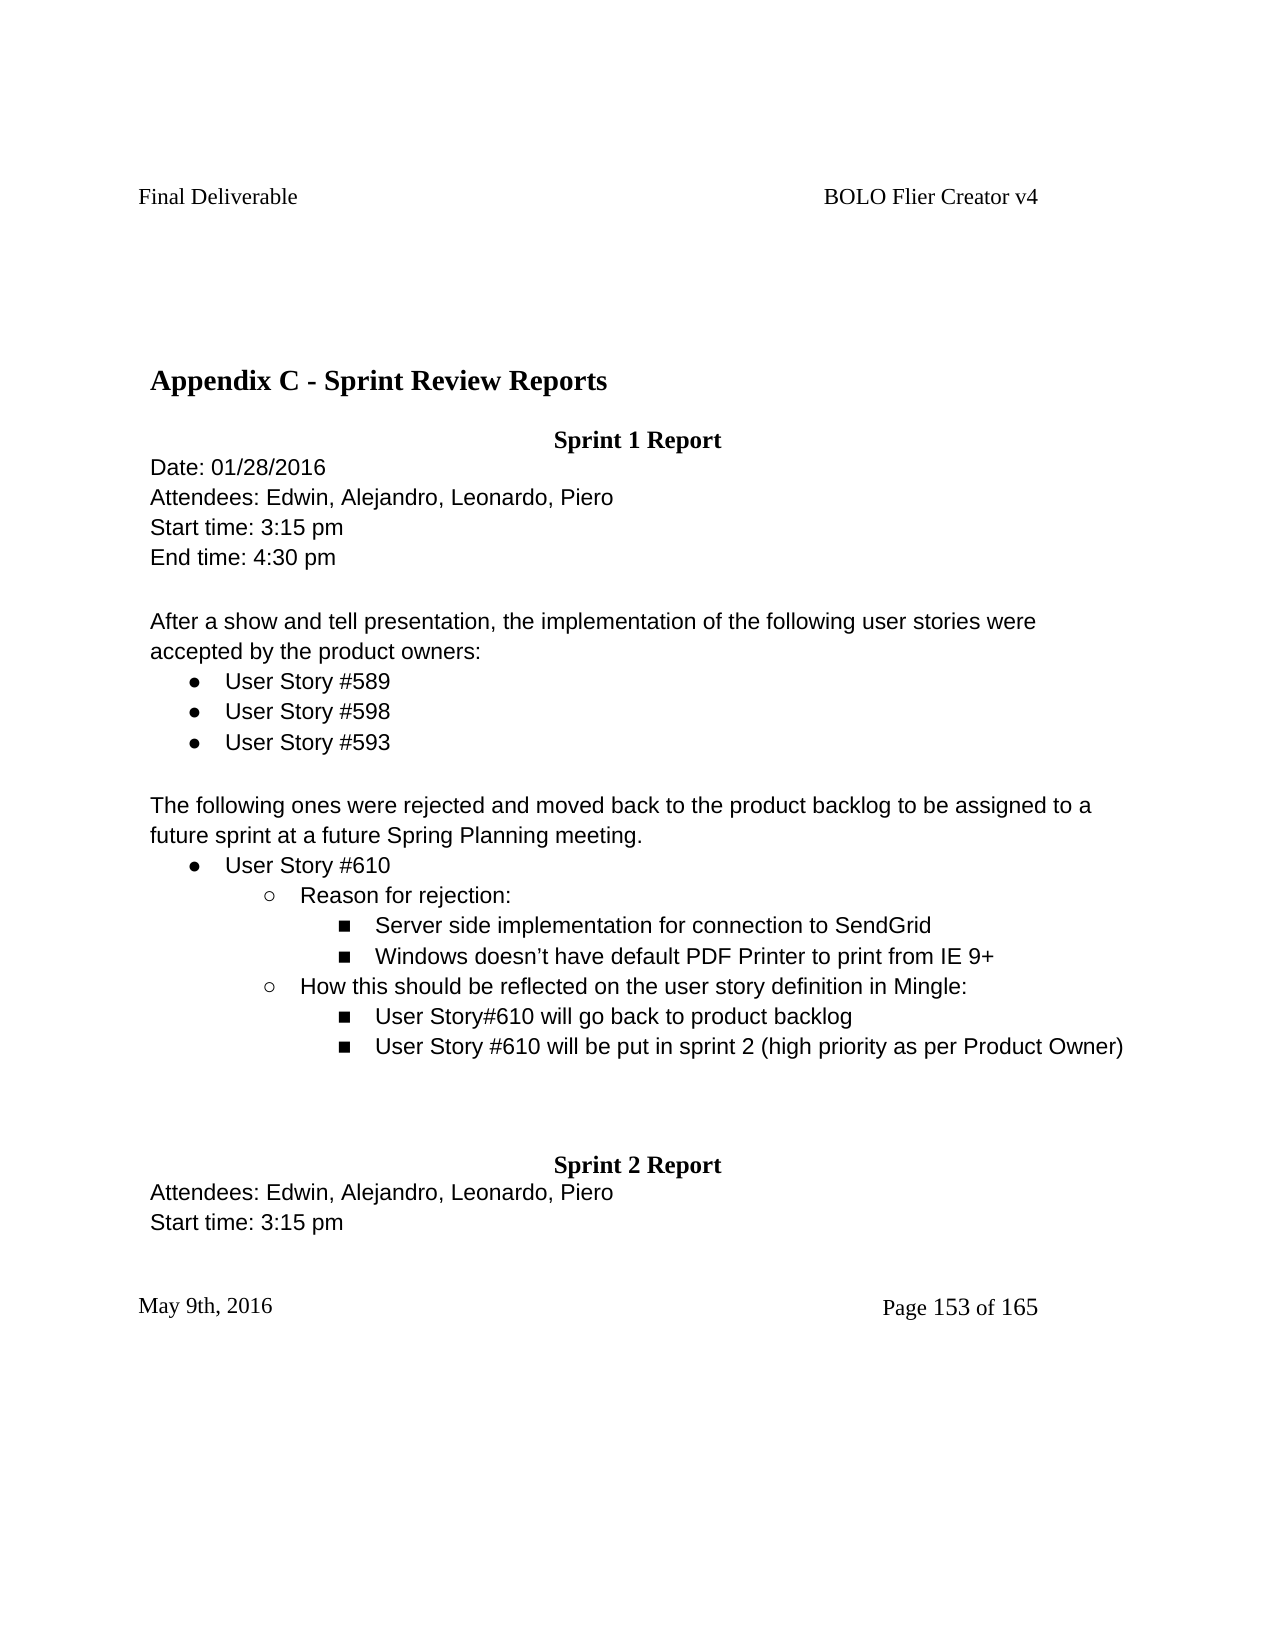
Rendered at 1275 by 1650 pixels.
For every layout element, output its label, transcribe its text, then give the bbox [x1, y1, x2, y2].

list User Story #589 [187, 668, 1125, 694]
text The following ones were rejected and moved back to the product backlog to be assigned to a future sprint at a future Spring Planning meeting. [150, 792, 1125, 848]
text Date: 01/28/2016 [150, 454, 1125, 480]
list How this should be reflected on the user story definition in Mingle: [262, 973, 1125, 999]
list Windows doesn’t have default PDF Printer to print from IE 9+ [337, 943, 1125, 969]
list Reason for rejection: [262, 882, 1125, 909]
text After a show and tell presentation, the implementation of the following user stories were accepted by the product owners: [150, 608, 1125, 664]
text Sprint 1 Report [150, 425, 1125, 454]
text Sprint 2 Report [150, 1150, 1125, 1178]
list User Story #610 will be put in sprint 2 (high priority as per Product Owner) [337, 1033, 1125, 1060]
text End time: 4:30 pm [150, 544, 1125, 571]
list User Story #598 [187, 698, 1125, 724]
text Start time: 3:15 pm [150, 514, 1125, 541]
list Server side implementation for connection to SendGrid [337, 912, 1125, 939]
list User Story #593 [187, 728, 1125, 755]
list User Story #610 [187, 852, 1125, 878]
text Attendees: Edwin, Alejandro, Leonardo, Piero [150, 484, 1125, 510]
list User Story#610 will go back to product backlog [337, 1003, 1125, 1029]
subtitle Appendix C - Sprint Review Reports [150, 363, 1125, 396]
text Start time: 3:15 pm [150, 1209, 1125, 1235]
text Attendees: Edwin, Alejandro, Leonardo, Piero [150, 1178, 1125, 1205]
